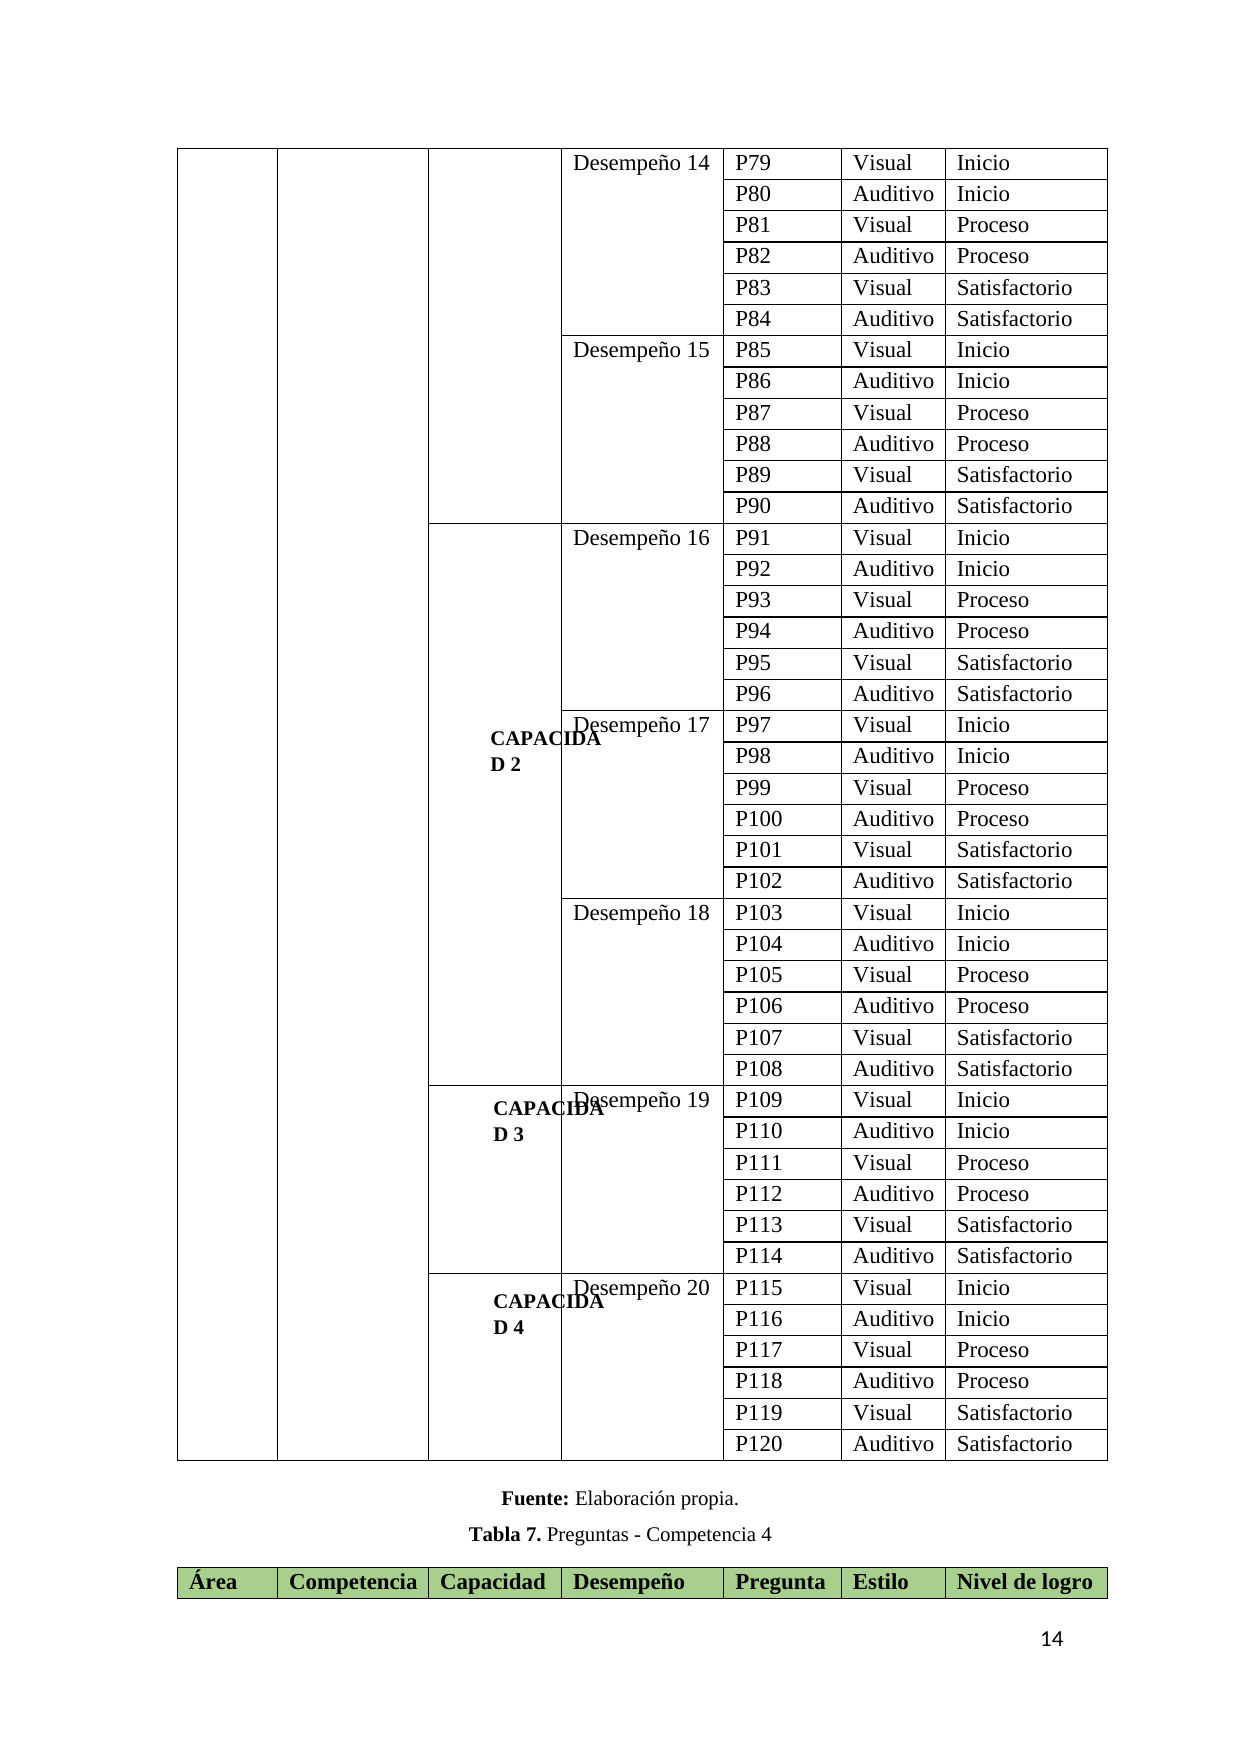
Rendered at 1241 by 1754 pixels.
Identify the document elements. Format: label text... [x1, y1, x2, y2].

table_cell Visual [842, 1211, 945, 1241]
table_cell P105 [724, 961, 841, 991]
table_cell Proceso [946, 1368, 1107, 1398]
table_cell [429, 1086, 561, 1273]
table_header Competencia [278, 1568, 428, 1598]
table_cell Satisfactorio [946, 1211, 1107, 1241]
table_cell P82 [724, 243, 841, 273]
table_cell Inicio [946, 149, 1107, 179]
table_cell Visual [842, 1274, 945, 1304]
table_header Pregunta [724, 1568, 841, 1598]
table_cell Auditivo [842, 743, 945, 773]
table_cell Auditivo [842, 930, 945, 960]
table_header Estilo [842, 1568, 945, 1598]
table_cell Visual [842, 711, 945, 741]
table_cell P88 [724, 430, 841, 460]
table_cell Visual [842, 524, 945, 554]
table_cell Auditivo [842, 305, 945, 335]
table_cell Auditivo [842, 1118, 945, 1148]
table_cell P120 [724, 1430, 841, 1460]
table_cell Proceso [946, 618, 1107, 648]
table_cell Inicio [946, 1118, 1107, 1148]
table_cell P90 [724, 493, 841, 523]
table_cell Satisfactorio [946, 836, 1107, 866]
table_cell Satisfactorio [946, 1243, 1107, 1273]
table_cell P101 [724, 836, 841, 866]
table_cell Auditivo [842, 805, 945, 835]
table_cell Inicio [946, 899, 1107, 929]
table_cell [278, 149, 428, 1460]
table_cell Visual [842, 1336, 945, 1366]
table_header Área [178, 1568, 277, 1598]
table_cell P103 [724, 899, 841, 929]
table_cell P81 [724, 211, 841, 241]
table_cell P111 [724, 1149, 841, 1179]
table_cell Auditivo [842, 680, 945, 710]
table_cell Satisfactorio [946, 649, 1107, 679]
table_cell Auditivo [842, 1180, 945, 1210]
table_cell Auditivo [842, 555, 945, 585]
table_cell Satisfactorio [946, 1430, 1107, 1460]
table_cell P87 [724, 399, 841, 429]
table_cell P108 [724, 1055, 841, 1085]
table_cell P98 [724, 743, 841, 773]
table_cell Visual [842, 836, 945, 866]
table_cell Auditivo [842, 993, 945, 1023]
table_cell Inicio [946, 1086, 1107, 1116]
table_header Desempeño [562, 1568, 723, 1598]
table_cell Auditivo [842, 868, 945, 898]
table_cell P118 [724, 1368, 841, 1398]
table_cell Inicio [946, 336, 1107, 366]
table_cell P83 [724, 274, 841, 304]
table_cell Proceso [946, 243, 1107, 273]
table_cell P100 [724, 805, 841, 835]
table_cell P86 [724, 368, 841, 398]
table_cell Proceso [946, 1180, 1107, 1210]
table_cell P109 [724, 1086, 841, 1116]
table_cell Inicio [946, 743, 1107, 773]
table_cell Proceso [946, 399, 1107, 429]
table_cell Proceso [946, 961, 1107, 991]
table_cell Visual [842, 961, 945, 991]
table_cell Inicio [946, 368, 1107, 398]
table_cell Satisfactorio [946, 1055, 1107, 1085]
table_cell P102 [724, 868, 841, 898]
table_cell Satisfactorio [946, 1399, 1107, 1429]
table_cell Visual [842, 1086, 945, 1116]
table_cell P116 [724, 1305, 841, 1335]
table_cell Satisfactorio [946, 305, 1107, 335]
table_cell Proceso [946, 1336, 1107, 1366]
table_cell Visual [842, 149, 945, 179]
table_cell P95 [724, 649, 841, 679]
table_cell Desempeño 15 [562, 336, 723, 523]
table_cell P110 [724, 1118, 841, 1148]
table_cell Inicio [946, 711, 1107, 741]
table_cell [178, 149, 277, 1460]
table_cell P117 [724, 1336, 841, 1366]
table_cell Visual [842, 461, 945, 491]
table_cell Visual [842, 399, 945, 429]
table_cell Proceso [946, 586, 1107, 616]
table_cell Auditivo [842, 1055, 945, 1085]
table_cell [429, 149, 561, 523]
table_cell Auditivo [842, 368, 945, 398]
table_cell P104 [724, 930, 841, 960]
table_cell P85 [724, 336, 841, 366]
table_cell Auditivo [842, 1305, 945, 1335]
table_cell P96 [724, 680, 841, 710]
table_header Nivel de logro [946, 1568, 1107, 1598]
table_cell Desempeño 18 [562, 899, 723, 1085]
table_cell Desempeño 19 [562, 1086, 723, 1273]
table_cell P89 [724, 461, 841, 491]
table_cell P115 [724, 1274, 841, 1304]
table_cell Visual [842, 649, 945, 679]
table_cell Proceso [946, 430, 1107, 460]
table_cell Proceso [946, 211, 1107, 241]
table_cell Satisfactorio [946, 274, 1107, 304]
table_cell Satisfactorio [946, 868, 1107, 898]
table_cell Inicio [946, 524, 1107, 554]
table_cell Visual [842, 1149, 945, 1179]
table_cell P94 [724, 618, 841, 648]
table_cell Visual [842, 899, 945, 929]
table_cell Auditivo [842, 1430, 945, 1460]
table_cell Inicio [946, 930, 1107, 960]
table_cell Desempeño 17 [562, 711, 723, 898]
table_cell P112 [724, 1180, 841, 1210]
table_cell Visual [842, 774, 945, 804]
text Tabla 7. Preguntas - Competencia 4 [177, 1522, 1063, 1546]
table_cell P91 [724, 524, 841, 554]
table_cell Inicio [946, 555, 1107, 585]
table_cell Visual [842, 586, 945, 616]
table_cell Proceso [946, 805, 1107, 835]
table_cell P93 [724, 586, 841, 616]
table_cell Inicio [946, 1305, 1107, 1335]
table_cell Auditivo [842, 243, 945, 273]
table_cell Auditivo [842, 430, 945, 460]
table_cell P79 [724, 149, 841, 179]
table_cell Satisfactorio [946, 461, 1107, 491]
table_header Capacidad [429, 1568, 561, 1598]
table_cell P84 [724, 305, 841, 335]
table_cell Inicio [946, 180, 1107, 210]
table_cell [429, 1274, 561, 1460]
table_cell Auditivo [842, 618, 945, 648]
table_cell P113 [724, 1211, 841, 1241]
table_cell Satisfactorio [946, 493, 1107, 523]
table_cell Inicio [946, 1274, 1107, 1304]
table_cell Auditivo [842, 1368, 945, 1398]
table_cell P92 [724, 555, 841, 585]
table_cell P97 [724, 711, 841, 741]
table_cell Proceso [946, 993, 1107, 1023]
table_cell P80 [724, 180, 841, 210]
table_cell Auditivo [842, 1243, 945, 1273]
table_cell Satisfactorio [946, 680, 1107, 710]
table_cell P114 [724, 1243, 841, 1273]
table_cell Proceso [946, 774, 1107, 804]
table_cell Desempeño 16 [562, 524, 723, 710]
table_cell Visual [842, 1399, 945, 1429]
table_cell [429, 524, 561, 1085]
table_cell Visual [842, 336, 945, 366]
table_cell P99 [724, 774, 841, 804]
table_cell Proceso [946, 1149, 1107, 1179]
table_cell Desempeño 20 [562, 1274, 723, 1460]
table_cell Visual [842, 1024, 945, 1054]
table_cell Desempeño 14 [562, 149, 723, 335]
table_cell Auditivo [842, 493, 945, 523]
table_cell P107 [724, 1024, 841, 1054]
table_cell Visual [842, 274, 945, 304]
table_cell Auditivo [842, 180, 945, 210]
table_cell Satisfactorio [946, 1024, 1107, 1054]
text Fuente: Elaboración propia. [177, 1486, 1063, 1510]
table_cell P119 [724, 1399, 841, 1429]
table_cell P106 [724, 993, 841, 1023]
table_cell Visual [842, 211, 945, 241]
